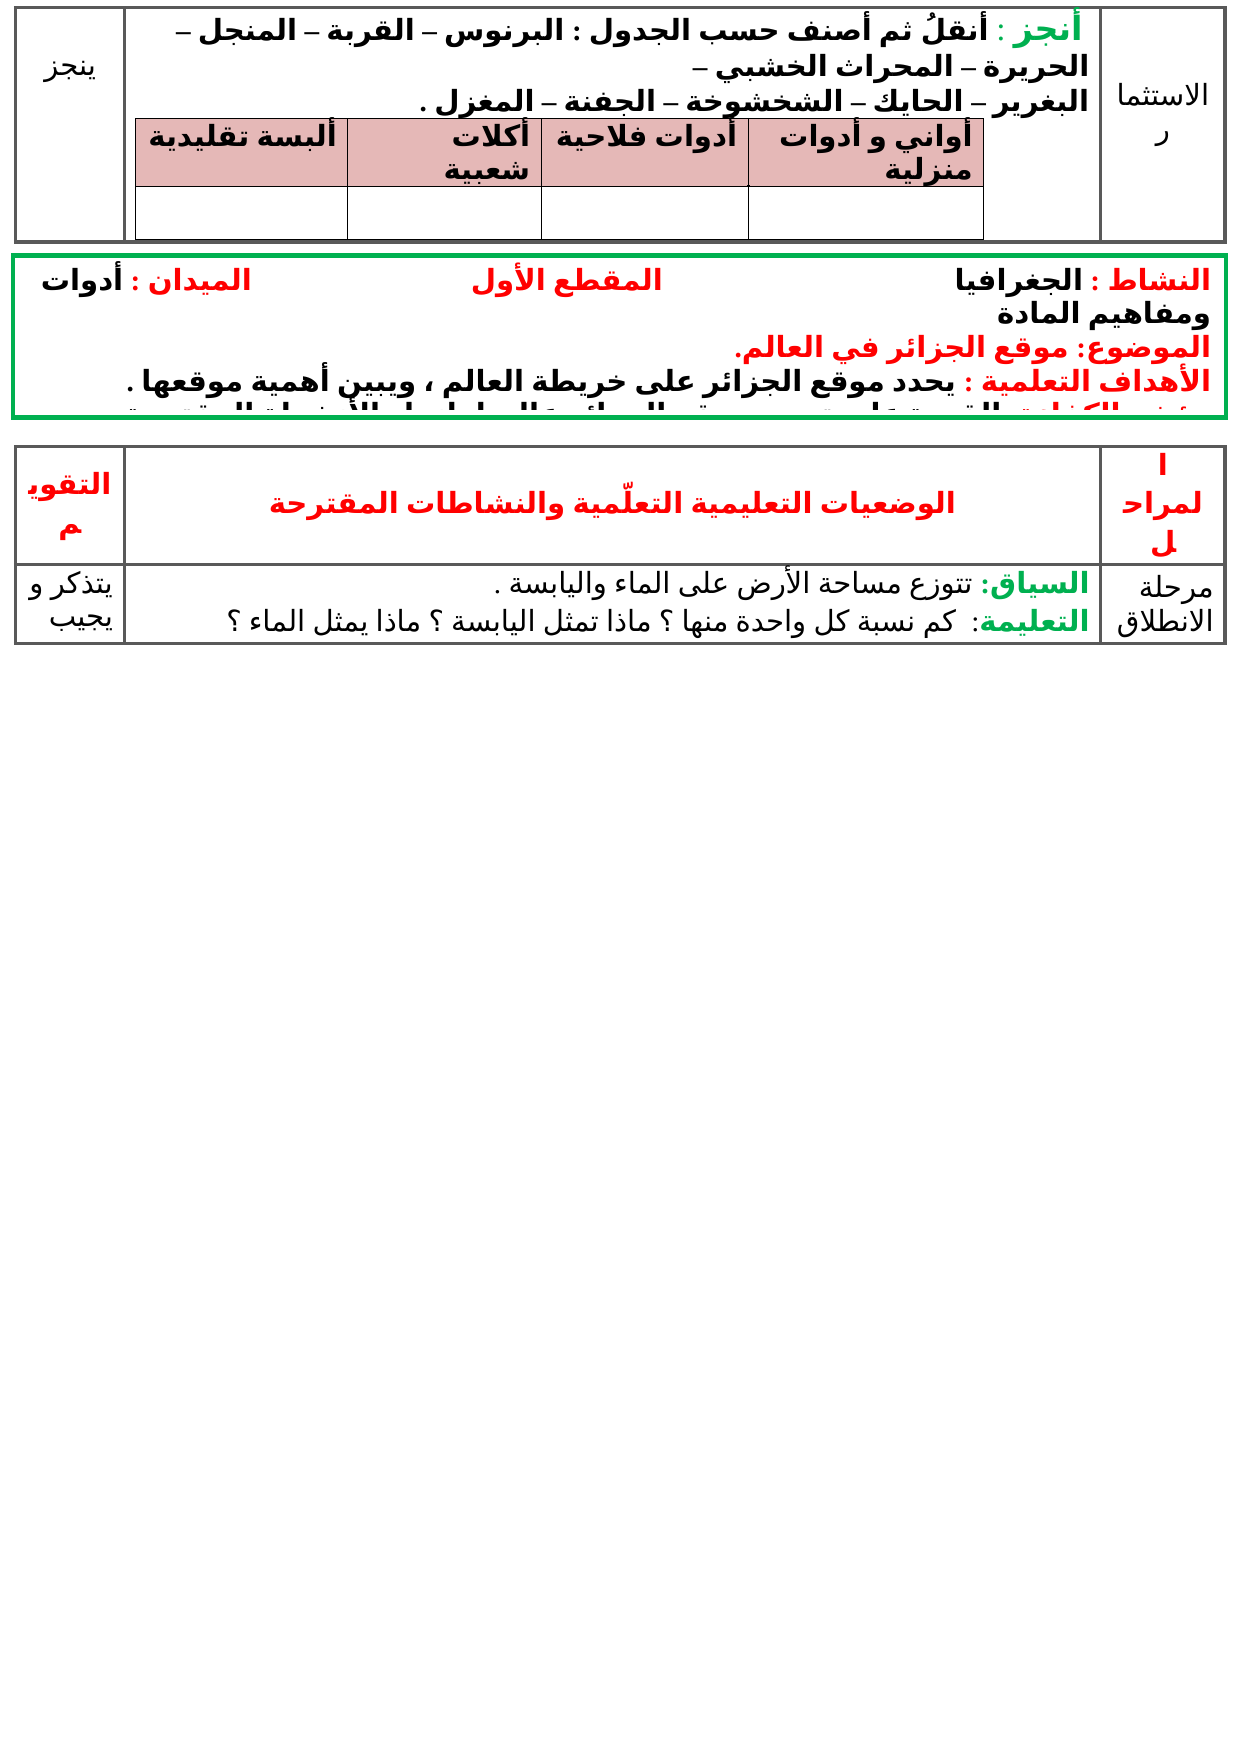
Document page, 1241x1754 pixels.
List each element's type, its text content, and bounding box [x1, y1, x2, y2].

table_header المراحل [1102, 448, 1223, 563]
table_cell مرحلة الانطلاق [1102, 566, 1223, 642]
table_cell الاستثمار [1102, 9, 1223, 240]
table_cell ينجز [17, 9, 123, 240]
table_header الوضعيات التعليمية التعلّمية والنشاطات المقترحة [126, 448, 1099, 563]
table_cell يتذكر و يجيب [17, 566, 123, 642]
table_header التقويم [17, 448, 123, 563]
table_cell السياق: تتوزع مساحة الأرض على الماء واليابسة . التعليمة: كم نسبة كل واحدة منها ؟ ماذا تمثل اليابسة ؟ ماذا يمثل الماء ؟ [126, 566, 1099, 642]
table_cell أنجز : أنقلُ ثم أصنف حسب الجدول : البرنوس – القربة – المنجل – الحريرة – المحراث الخشبي – البغرير – الحايك – الشخشوخة – الجفنة – المغزل . [126, 9, 1099, 240]
